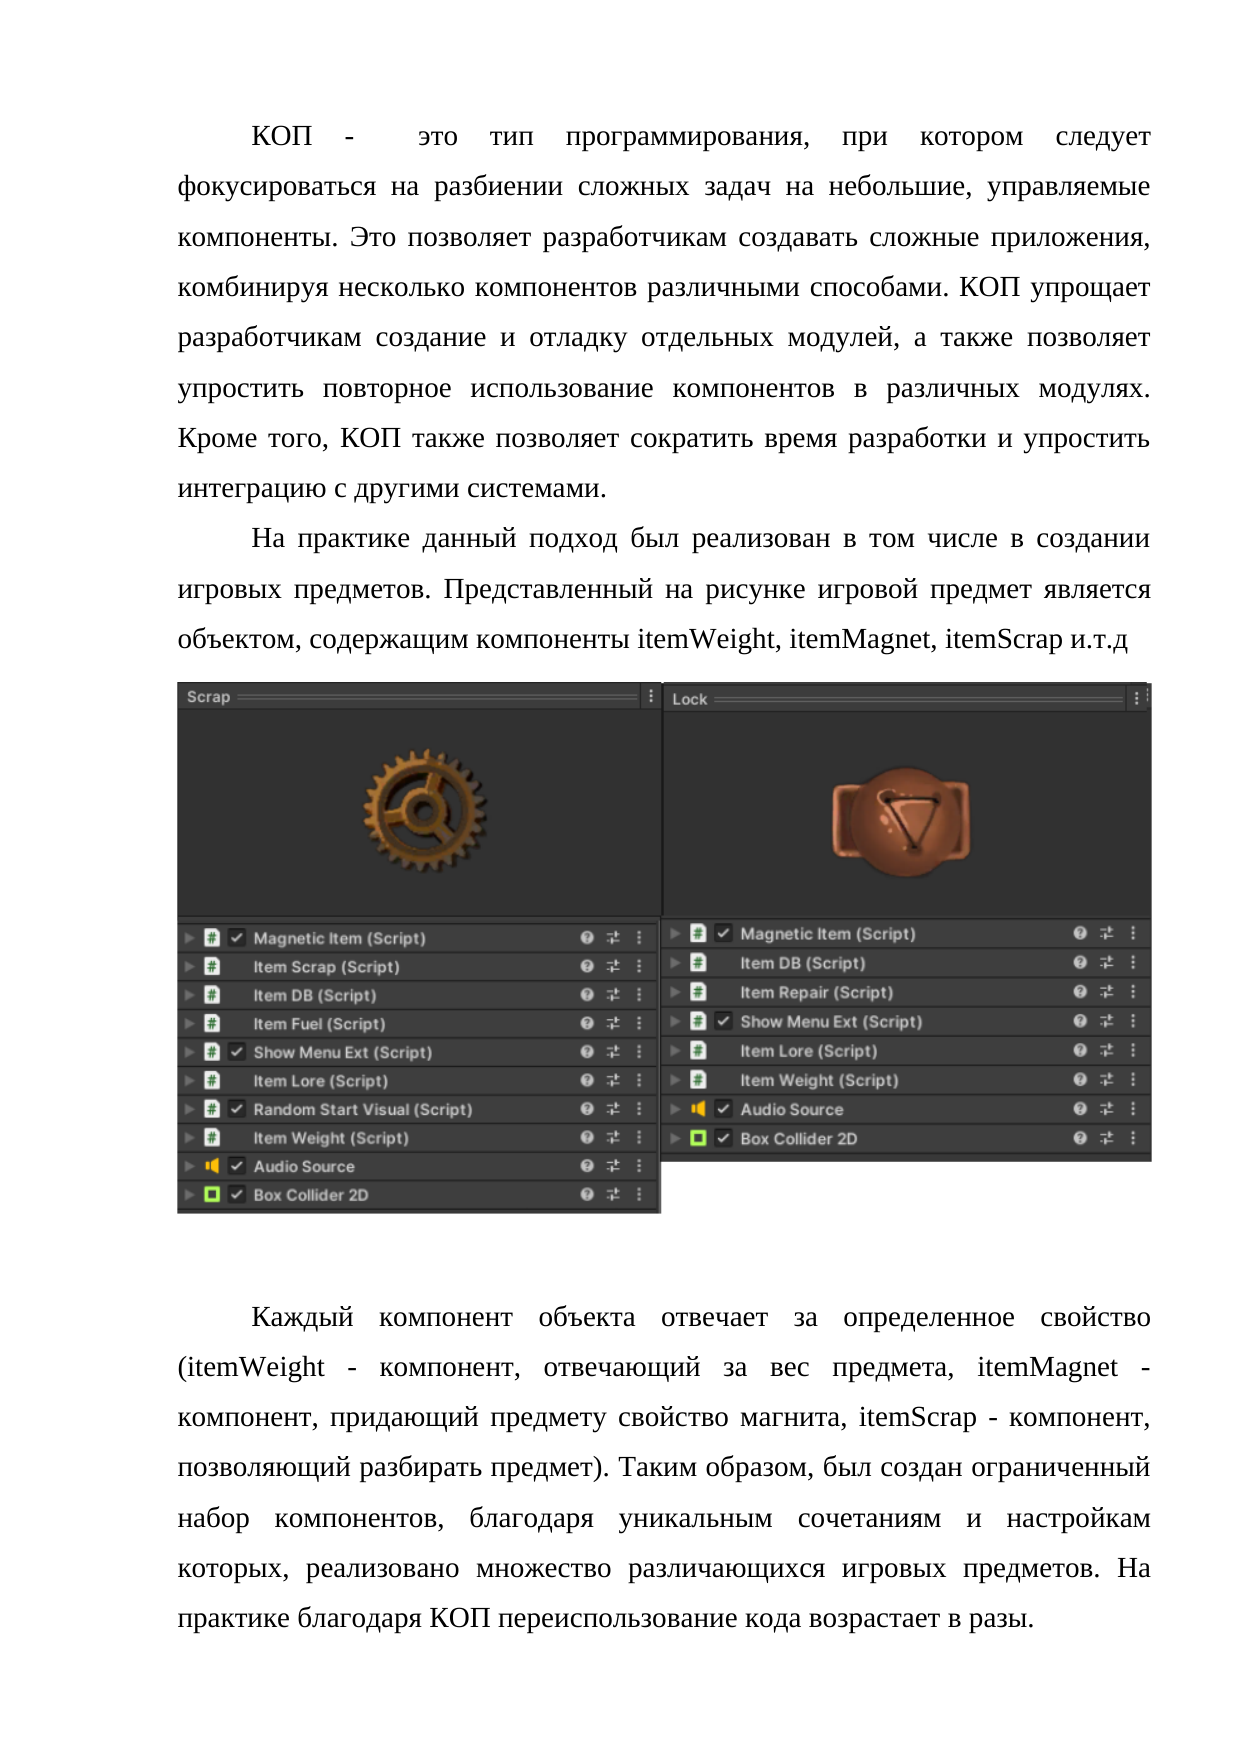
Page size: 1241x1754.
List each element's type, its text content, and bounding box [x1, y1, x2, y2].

text Каждый компонент объекта отвечает за определенное свойство (itemWeight - компонент, отвечающий за вес предмета, itemMagnet - компонент, придающий предмету свойство магнита, itemScrap - компонент, позволяющий разбирать предмет). Таким образом, был создан ограниченный набор компонентов, благодаря уникальным сочетаниям и настройкам которых, реализовано множество различающихся игровых предметов. На практике благодаря КОП переиспользование кода возрастает в разы. [177, 1299, 1152, 1634]
text На практике данный подход был реализован в том числе в создании игровых предметов. Представленный на рисунке игровой предмет является объектом, содержащим компоненты itemWeight, itemMagnet, itemScrap и.т.д [177, 521, 1152, 655]
text КОП - это тип программирования, при котором следует фокусироваться на разбиении сложных задач на небольшие, управляемые компоненты. Это позволяет разработчикам создавать сложные приложения, комбинируя несколько компонентов различными способами. КОП упрощает разработчикам создание и отладку отдельных модулей, а также позволяет упростить повторное использование компонентов в различных модулях. Кроме того, КОП также позволяет сократить время разработки и упростить интеграцию с другими системами. [177, 118, 1152, 504]
picture [177, 682, 1152, 1215]
